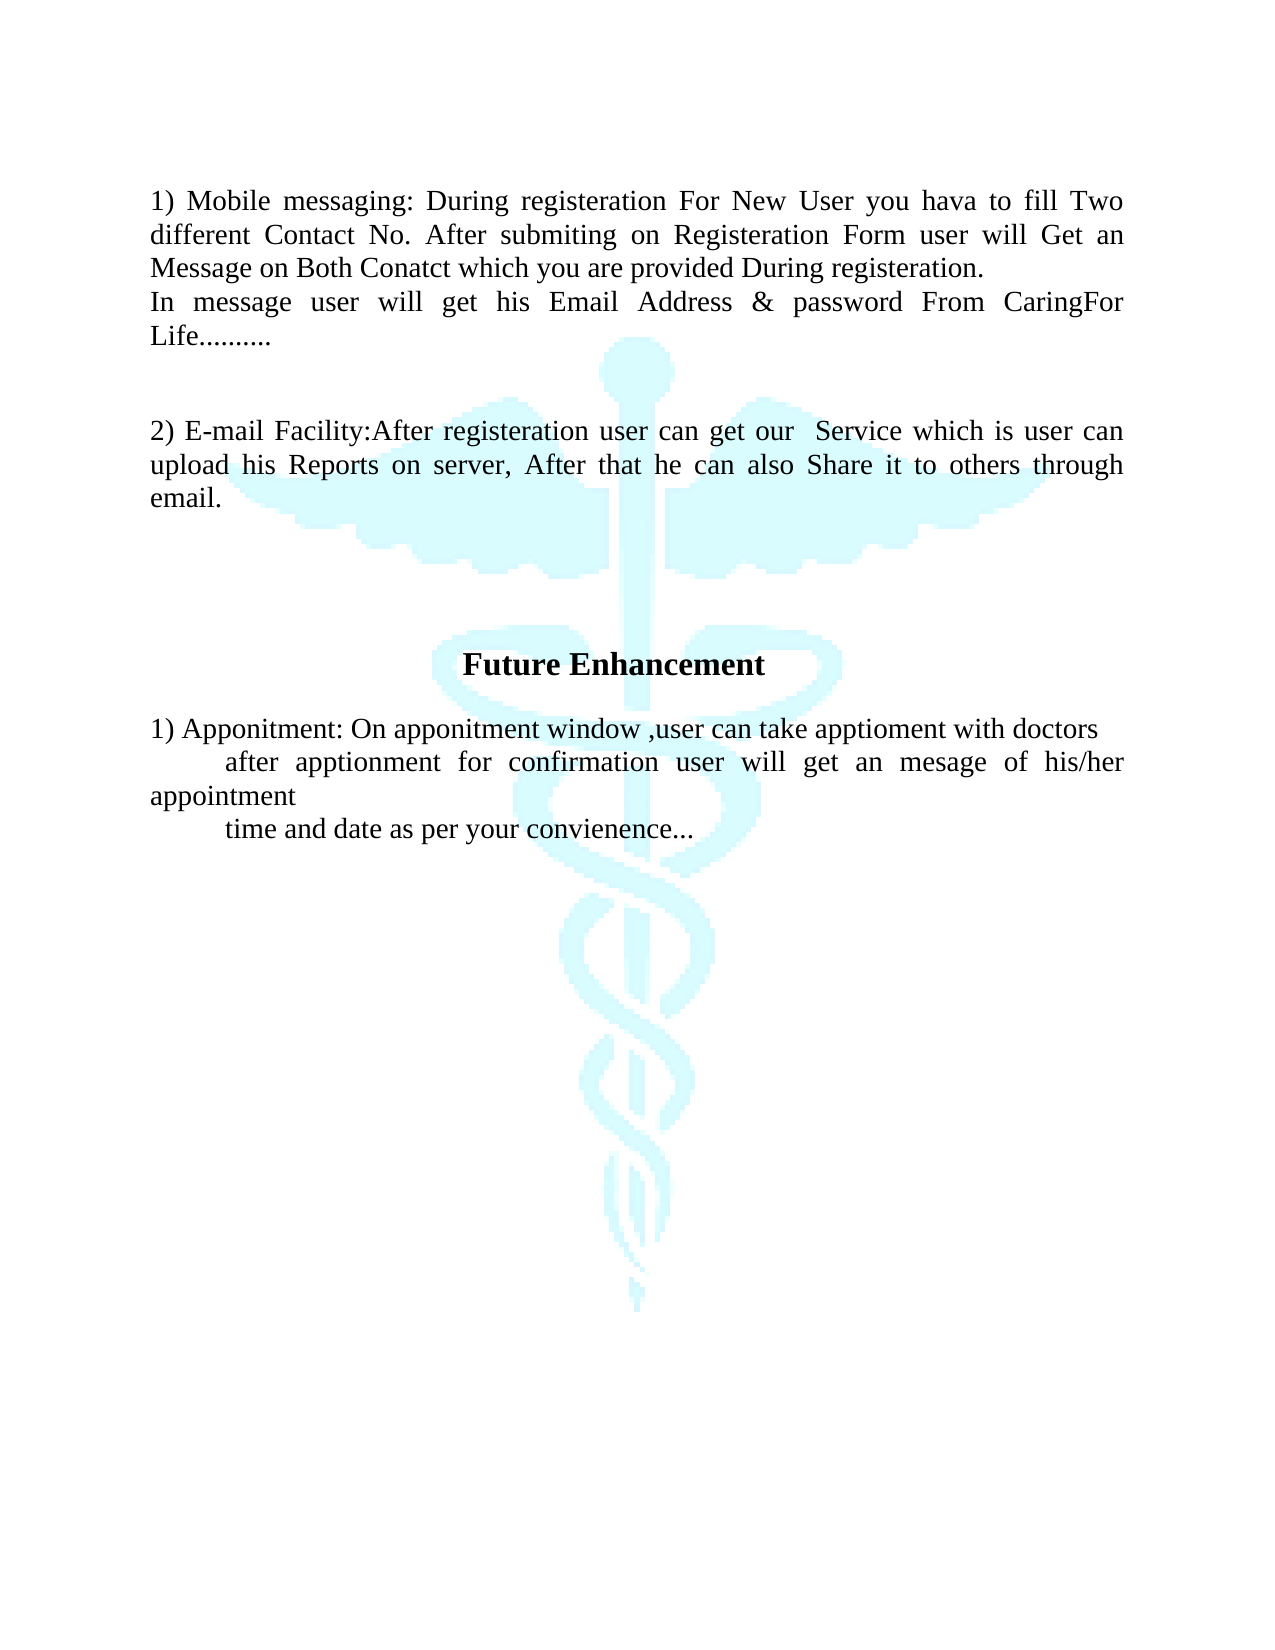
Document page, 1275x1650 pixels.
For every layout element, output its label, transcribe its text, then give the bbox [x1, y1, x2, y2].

text 1) Apponitment: On apponitment window ,user can take apptioment with doctors [150, 711, 1125, 744]
text 2) E-mail Facility:After registeration user can get our Service which is user can upload his Reports on server, After that he can also Share it to others through email. [150, 413, 1125, 514]
text after apptionment for confirmation user will get an mesage of his/her appointment [150, 744, 1125, 811]
text time and date as per your convienence... [150, 811, 1125, 845]
text In message user will get his Email Address & password From CaringFor Life.......... [150, 284, 1125, 351]
text 1) Mobile messaging: During registeration For New User you hava to fill Two different Contact No. After submiting on Registeration Form user will Get an Message on Both Conatct which you are provided During registeration. [150, 183, 1125, 284]
text Future Enhancement [150, 644, 1125, 682]
